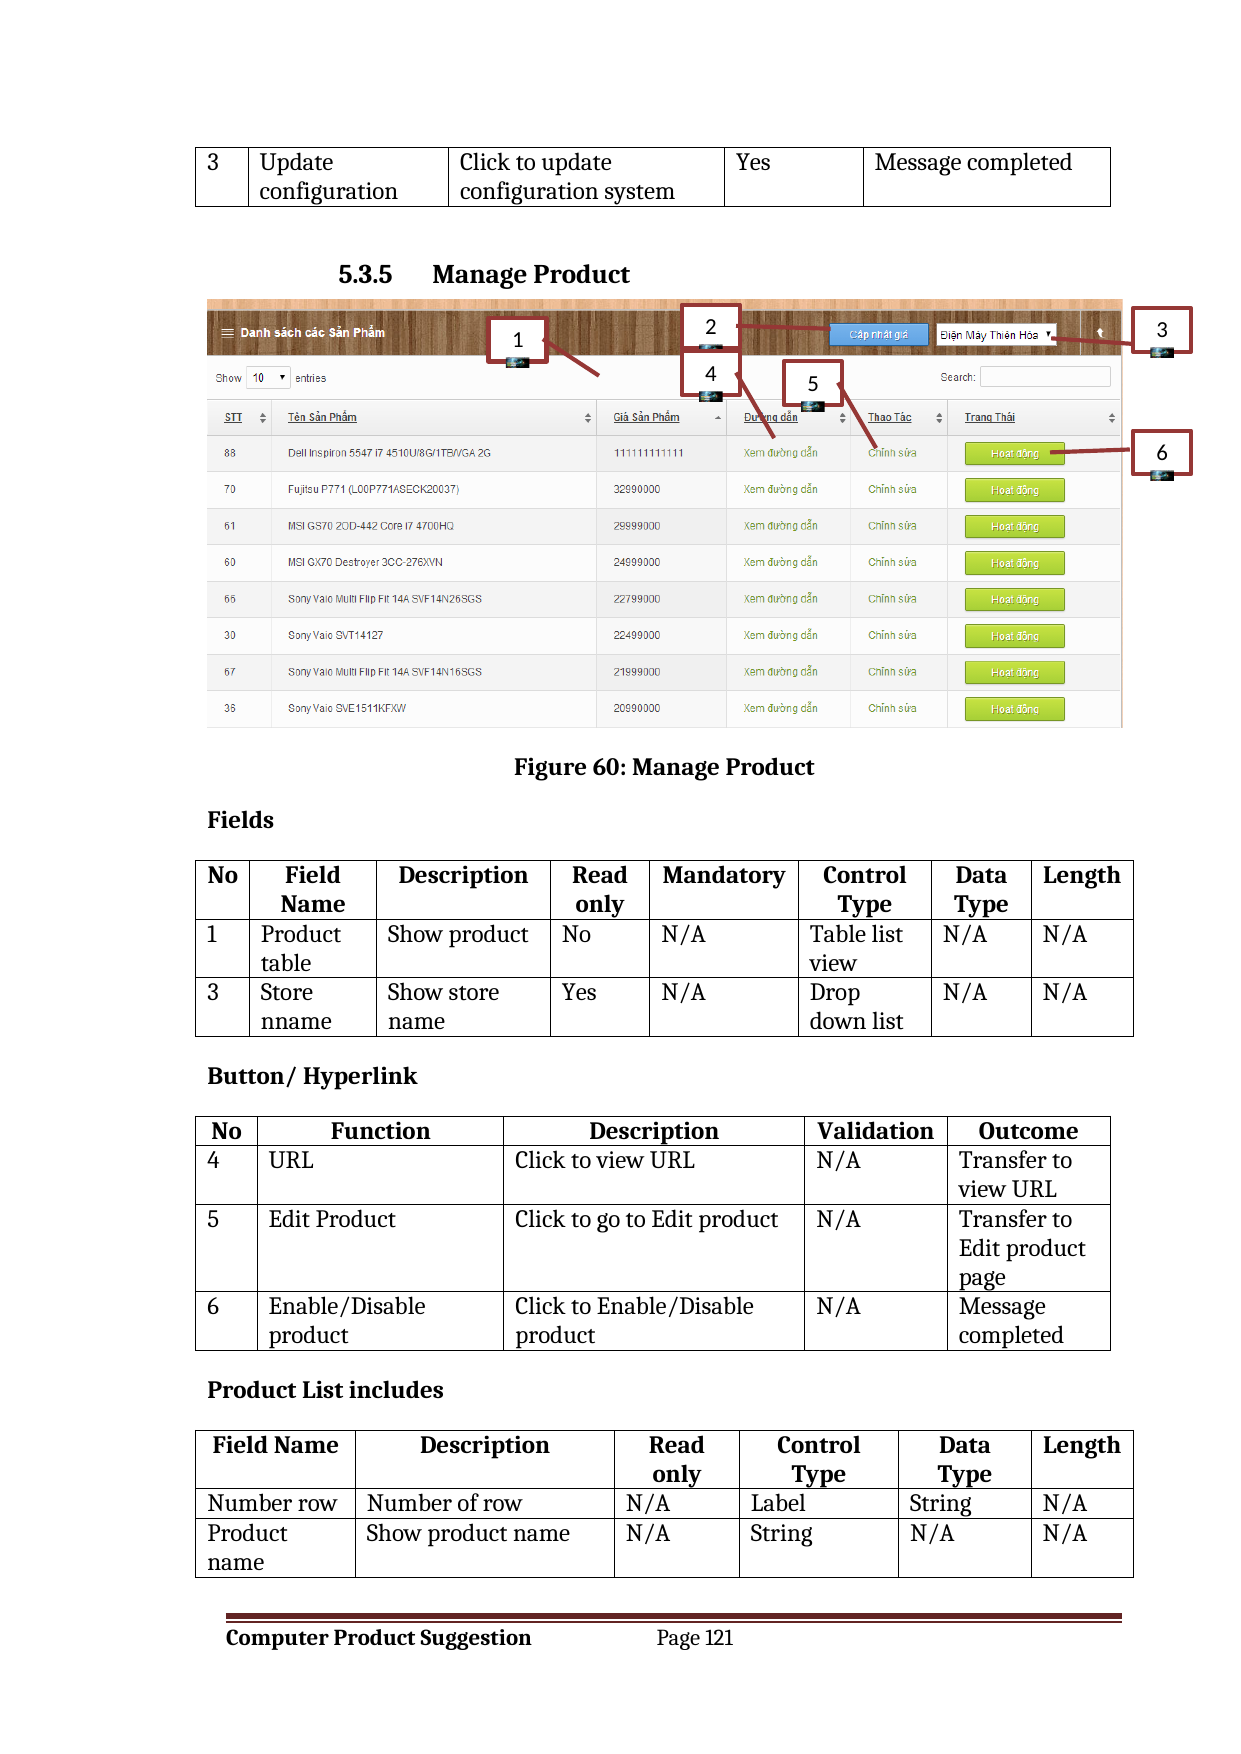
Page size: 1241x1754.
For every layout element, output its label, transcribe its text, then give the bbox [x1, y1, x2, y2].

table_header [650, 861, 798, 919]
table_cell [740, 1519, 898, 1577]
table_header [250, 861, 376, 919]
picture [207, 299, 1123, 728]
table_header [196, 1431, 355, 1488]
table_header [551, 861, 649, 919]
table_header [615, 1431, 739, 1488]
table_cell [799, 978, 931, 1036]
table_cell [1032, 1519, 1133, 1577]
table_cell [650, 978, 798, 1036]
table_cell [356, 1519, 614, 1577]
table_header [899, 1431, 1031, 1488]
text Button/ Hyperlink [207, 1062, 1122, 1091]
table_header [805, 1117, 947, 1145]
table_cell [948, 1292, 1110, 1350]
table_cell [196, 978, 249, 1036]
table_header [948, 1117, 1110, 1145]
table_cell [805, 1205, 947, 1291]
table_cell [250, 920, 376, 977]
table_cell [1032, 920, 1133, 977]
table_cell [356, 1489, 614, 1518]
subtitle Manage Product [338, 259, 1122, 291]
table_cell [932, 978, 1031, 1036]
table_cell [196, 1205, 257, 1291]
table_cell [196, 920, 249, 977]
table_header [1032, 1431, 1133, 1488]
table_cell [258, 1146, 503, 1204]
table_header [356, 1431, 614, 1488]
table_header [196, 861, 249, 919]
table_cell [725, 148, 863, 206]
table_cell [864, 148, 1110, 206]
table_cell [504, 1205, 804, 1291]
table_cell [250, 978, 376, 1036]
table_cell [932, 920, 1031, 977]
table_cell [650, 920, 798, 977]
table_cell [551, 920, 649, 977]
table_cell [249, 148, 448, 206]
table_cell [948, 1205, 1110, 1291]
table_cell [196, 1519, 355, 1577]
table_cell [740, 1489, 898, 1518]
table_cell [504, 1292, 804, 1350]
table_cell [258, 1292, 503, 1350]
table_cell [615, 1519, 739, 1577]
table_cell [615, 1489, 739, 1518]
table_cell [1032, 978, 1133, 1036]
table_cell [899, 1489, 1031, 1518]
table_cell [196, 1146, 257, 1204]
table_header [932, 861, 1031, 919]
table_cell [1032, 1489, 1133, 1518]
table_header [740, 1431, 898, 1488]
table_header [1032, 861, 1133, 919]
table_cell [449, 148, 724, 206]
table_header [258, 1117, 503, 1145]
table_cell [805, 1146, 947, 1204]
text Product List includes [207, 1376, 1122, 1404]
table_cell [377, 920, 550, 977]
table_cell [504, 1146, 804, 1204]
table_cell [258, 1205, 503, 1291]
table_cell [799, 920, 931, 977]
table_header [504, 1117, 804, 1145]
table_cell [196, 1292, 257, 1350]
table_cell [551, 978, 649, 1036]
picture [1150, 470, 1174, 481]
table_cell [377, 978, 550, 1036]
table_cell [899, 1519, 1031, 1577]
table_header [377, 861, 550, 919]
text Fields [207, 806, 1122, 835]
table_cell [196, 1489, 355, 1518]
picture [1150, 347, 1174, 358]
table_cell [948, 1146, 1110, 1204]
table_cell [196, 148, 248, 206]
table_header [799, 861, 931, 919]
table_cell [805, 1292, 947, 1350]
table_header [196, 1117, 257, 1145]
